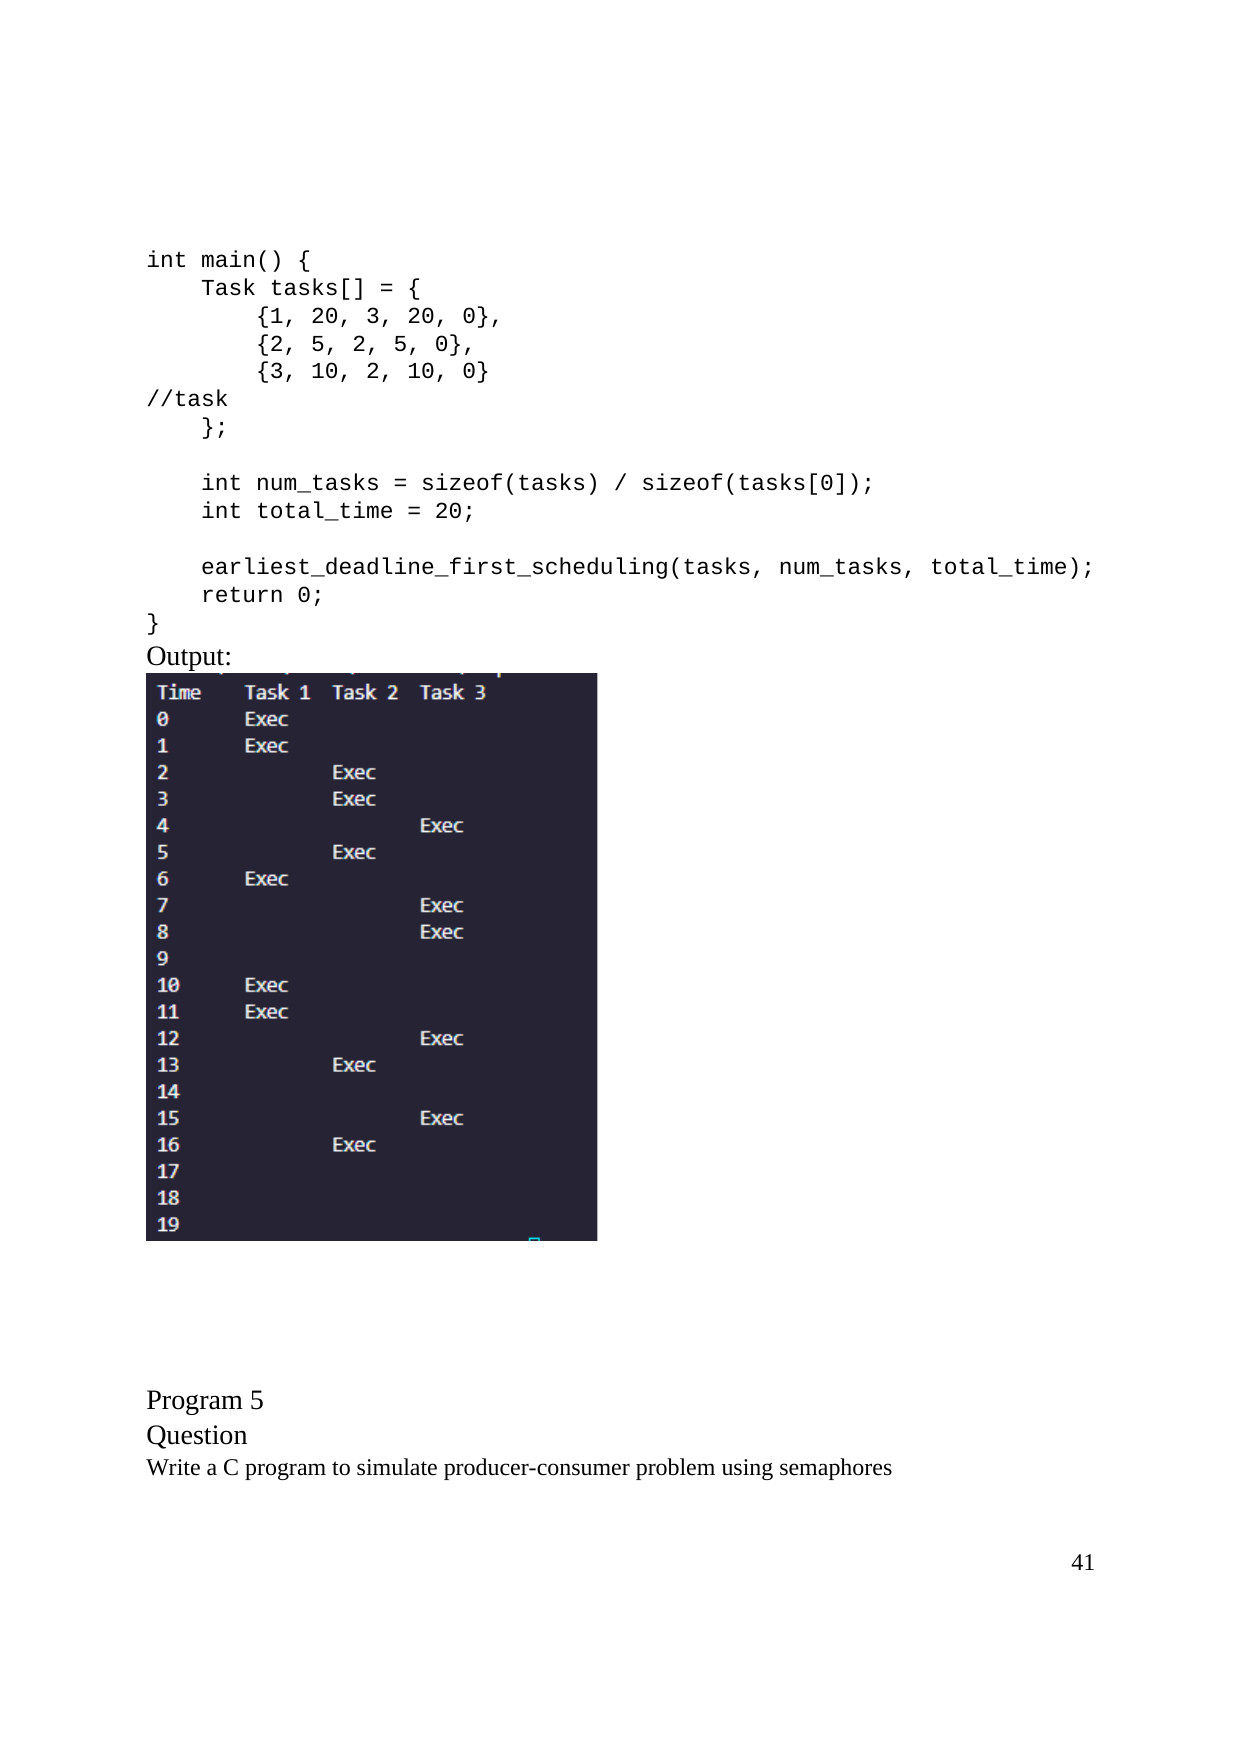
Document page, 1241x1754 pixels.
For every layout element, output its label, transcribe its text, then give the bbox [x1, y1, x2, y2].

picture [146, 673, 598, 1241]
text Write a C program to simulate producer-consumer problem using semaphores [146, 1453, 1102, 1480]
text } [146, 611, 1102, 637]
text }; [146, 416, 1102, 442]
text Question [146, 1418, 1102, 1450]
text int num_tasks = sizeof(tasks) / sizeof(tasks[0]); [146, 471, 1102, 497]
text return 0; [146, 583, 1102, 609]
text Program 5 [146, 1383, 1102, 1415]
text {3, 10, 2, 10, 0} //task [146, 360, 1102, 414]
text {1, 20, 3, 20, 0}, [146, 304, 1102, 330]
text {2, 5, 2, 5, 0}, [146, 332, 1102, 358]
text earliest_deadline_first_scheduling(tasks, num_tasks, total_time); [146, 555, 1102, 581]
text int main() { [146, 248, 1102, 274]
text int total_time = 20; [146, 499, 1102, 525]
text Task tasks[] = { [146, 276, 1102, 302]
text Output: [146, 639, 1102, 671]
